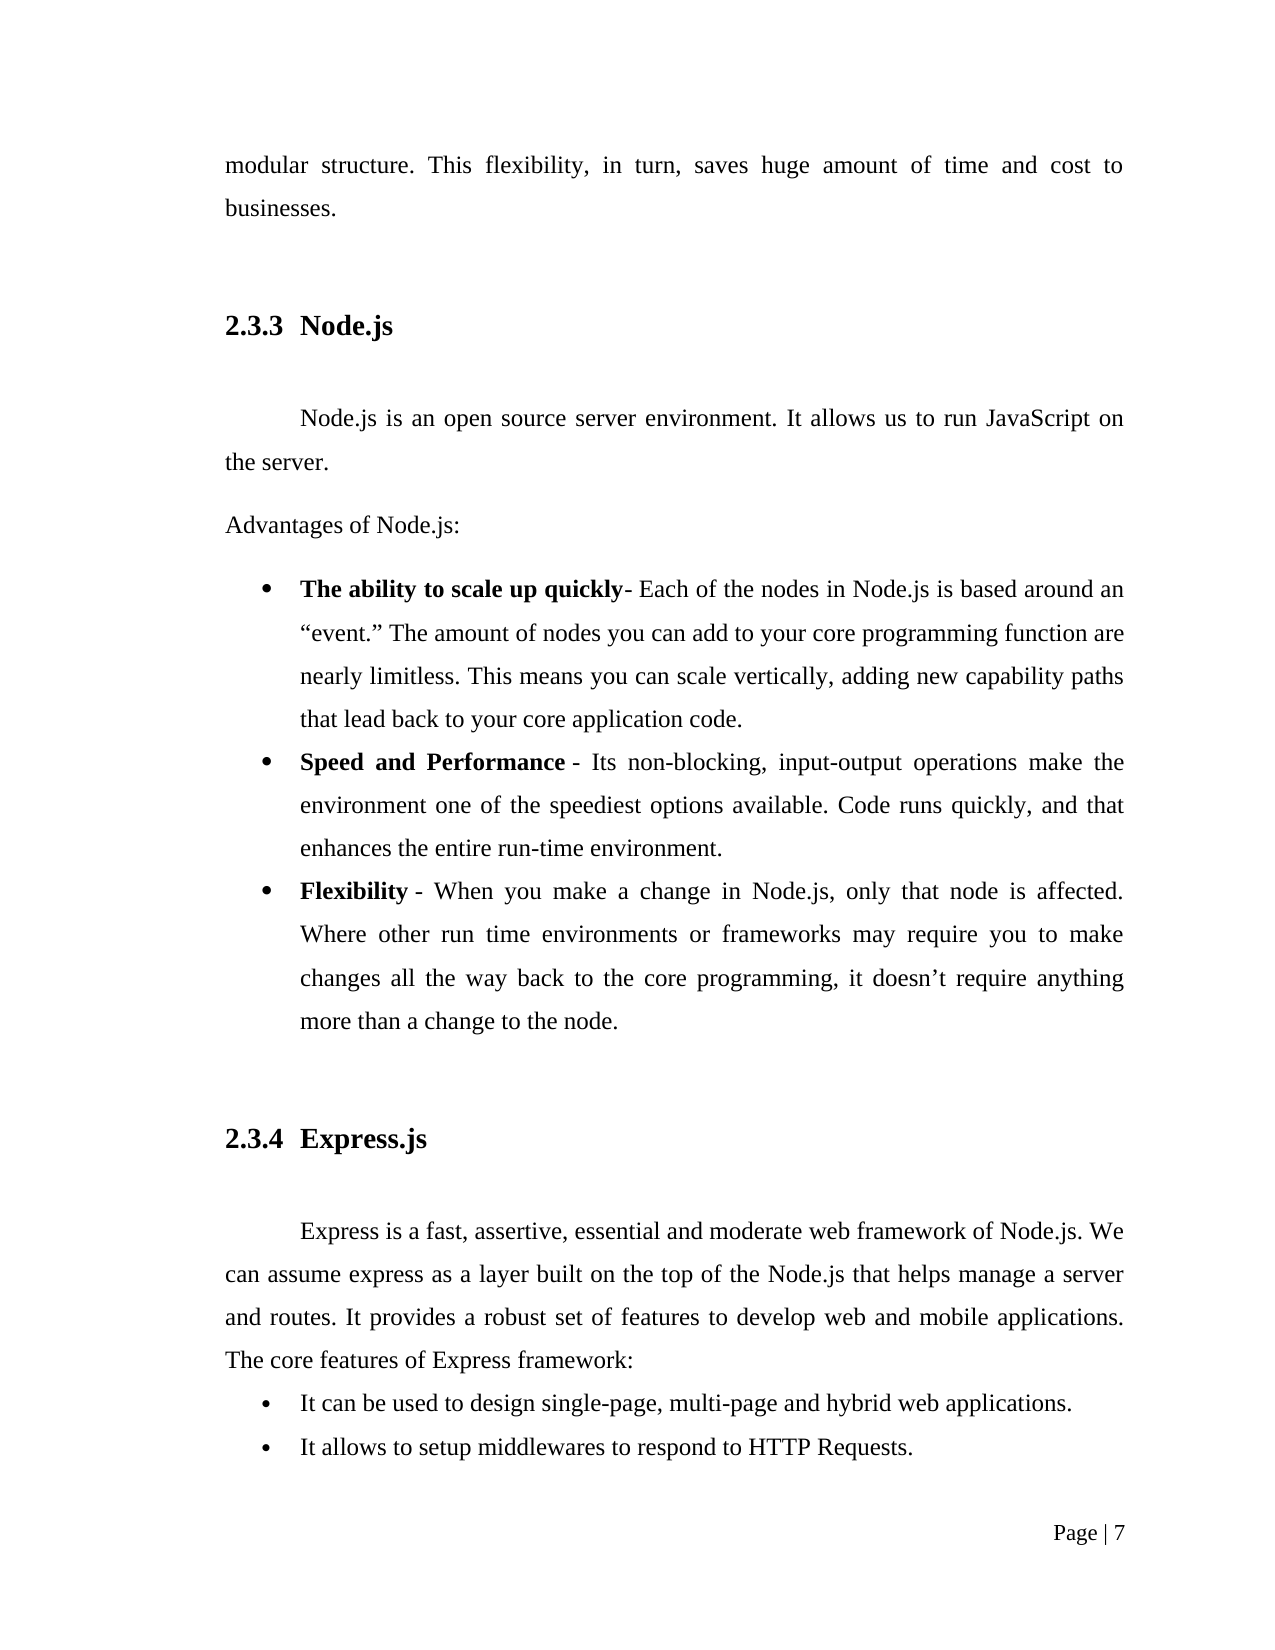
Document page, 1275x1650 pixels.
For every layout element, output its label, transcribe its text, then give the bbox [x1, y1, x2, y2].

list Speed and Performance - Its non-blocking, input-output operations make the environment one of the speediest options available. Code runs quickly, and that enhances the entire run-time environment. [262, 747, 1125, 862]
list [225, 150, 1125, 222]
list The ability to scale up quickly- Each of the nodes in Node.js is based around an “event.” The amount of nodes you can add to your core programming function are nearly limitless. This means you can scale vertically, adding new capability paths that lead back to your core application code. [262, 574, 1125, 733]
list Express is a fast, assertive, essential and moderate web framework of Node.js. We can assume express as a layer built on the top of the Node.js that helps manage a server and routes. It provides a robust set of features to develop web and mobile applications. The core features of Express framework: [225, 1216, 1125, 1374]
list It can be used to design single-page, multi-page and hybrid web applications. [262, 1388, 1125, 1417]
text Advantages of Node.js: [150, 511, 1125, 539]
subtitle Node.js [225, 308, 1125, 342]
list Flexibility - When you make a change in Node.js, only that node is affected. Where other run time environments or frameworks may require you to make changes all the way back to the core programming, it doesn’t require anything more than a change to the node. [262, 876, 1125, 1034]
subtitle Express.js [225, 1121, 1125, 1155]
list Node.js is an open source server environment. It allows us to run JavaScript on the server. [225, 403, 1125, 475]
list It allows to setup middlewares to respond to HTTP Requests. [262, 1432, 1125, 1460]
